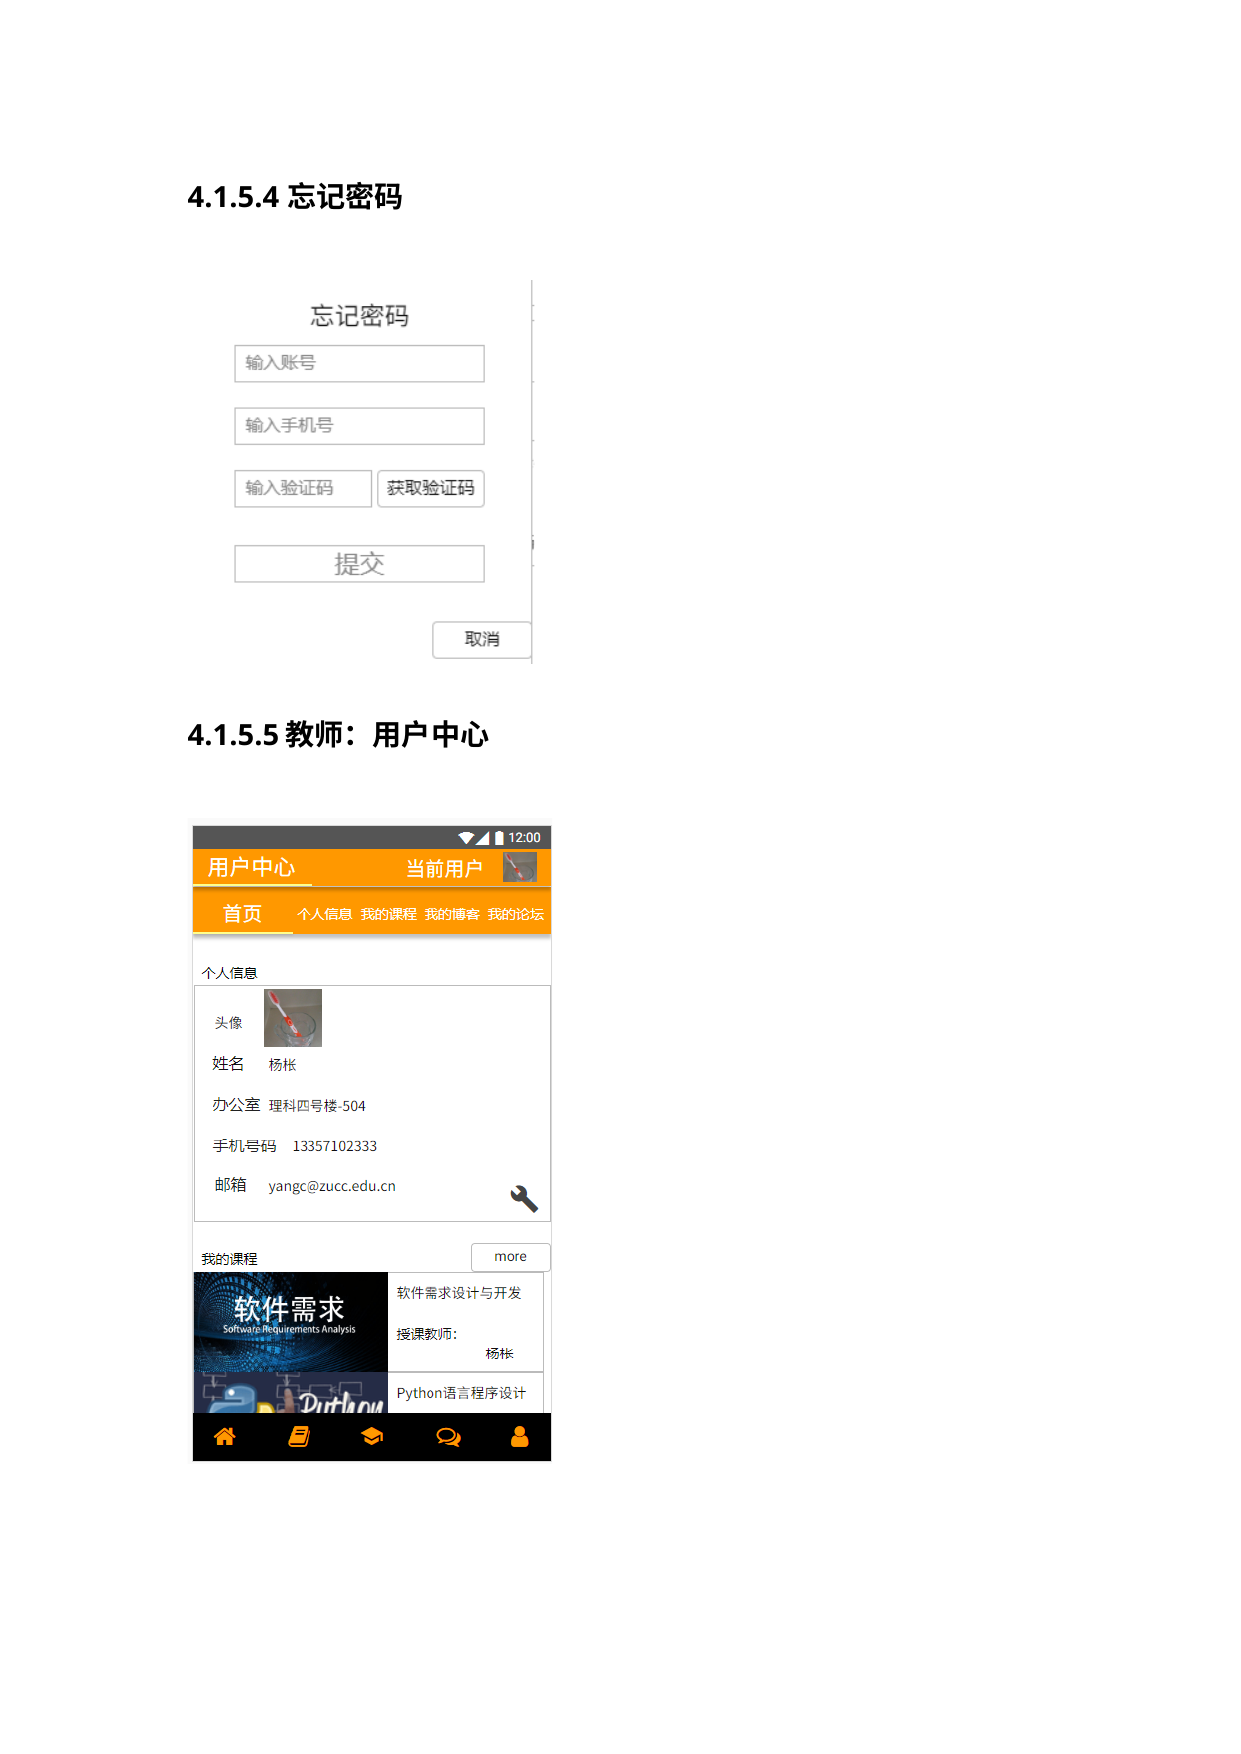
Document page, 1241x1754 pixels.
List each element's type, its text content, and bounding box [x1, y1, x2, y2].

subtitle 4.1.5.5教师：用户中心 [187, 700, 1053, 765]
picture [187, 818, 553, 1464]
picture [187, 280, 535, 664]
subtitle 4.1.5.4 忘记密码 [187, 162, 1053, 227]
